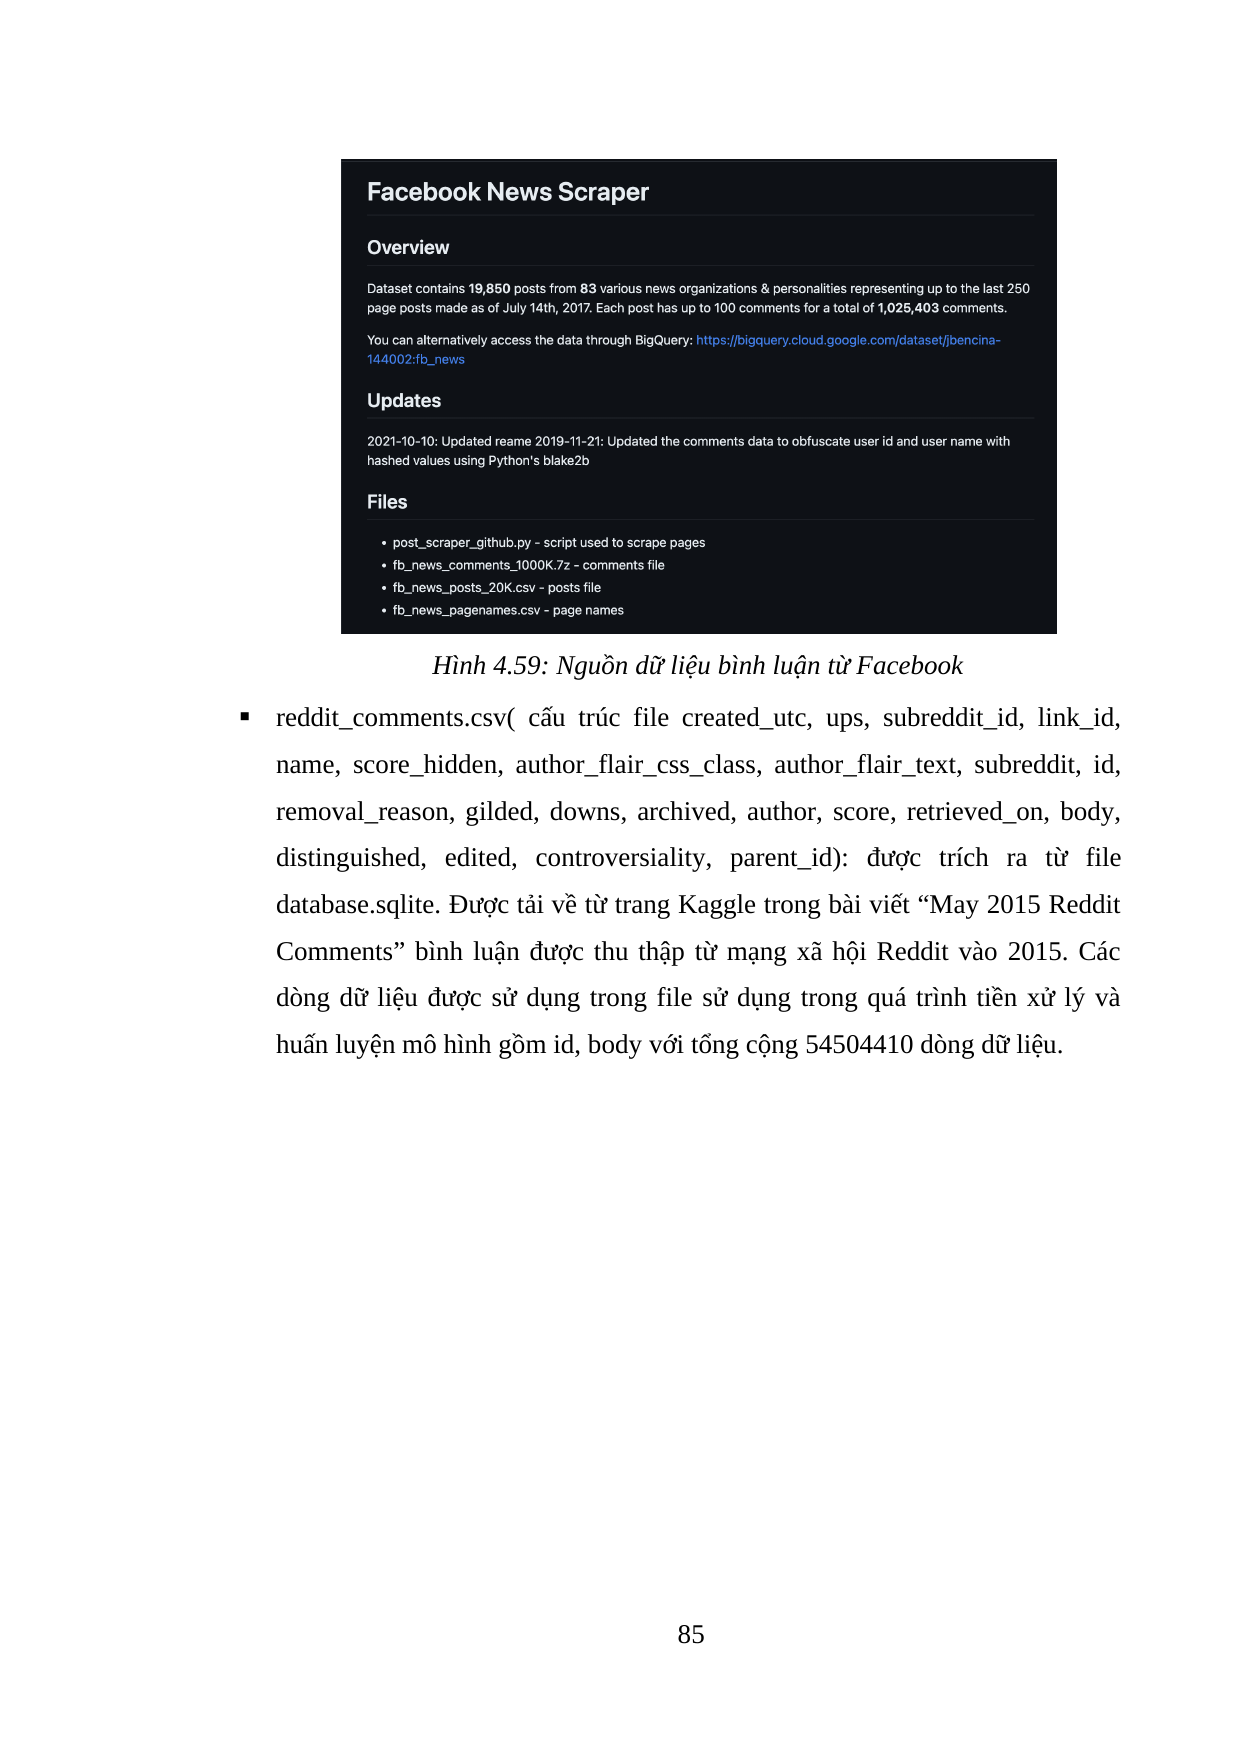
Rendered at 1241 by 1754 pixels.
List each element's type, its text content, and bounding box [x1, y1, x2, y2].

picture [341, 159, 1057, 634]
list reddit_comments.csv( cấu trúc file created_utc, ups, subreddit_id, link_id, name, score_hidden, author_flair_css_class, author_flair_text, subreddit, id, removal_reason, gilded, downs, archived, author, score, retrieved_on, body, distinguished, edited, controversiality, parent_id): được trích ra từ file database.sqlite. Được tải về từ trang Kaggle trong bài viết “May 2015 Reddit Comments” bình luận được thu thập từ mạng xã hội Reddit vào 2015. Các dòng dữ liệu được sử dụng trong file sử dụng trong quá trình tiền xử lý và huấn luyện mô hình gồm id, body với tổng cộng 54504410 dòng dữ liệu. [238, 701, 1122, 1059]
